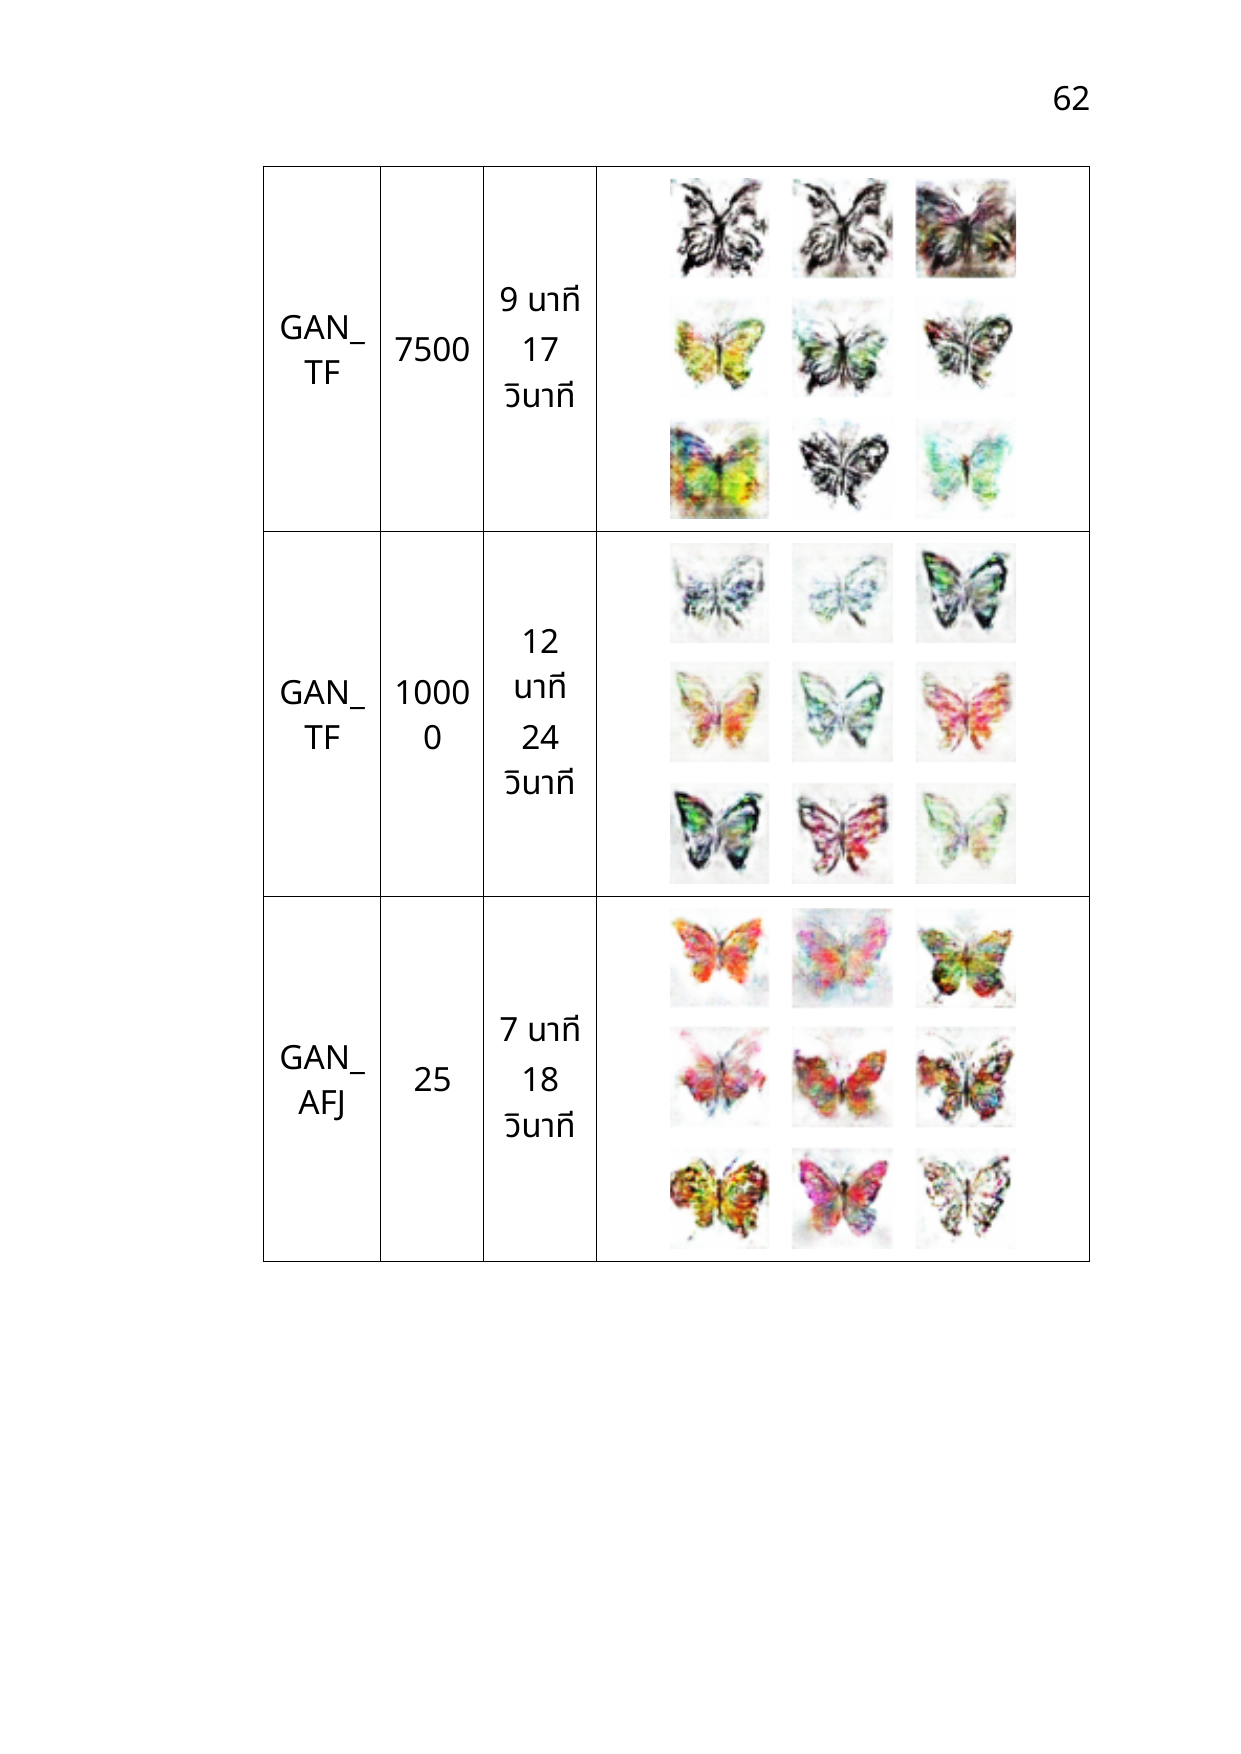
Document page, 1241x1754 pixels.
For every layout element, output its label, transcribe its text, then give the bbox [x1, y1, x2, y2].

table_cell GAN_AFJ [264, 897, 380, 1261]
table_cell [597, 897, 1089, 1261]
table_cell 12 นาที 24 วินาที [484, 532, 596, 896]
table_cell 9 นาที 17 วินาที [484, 167, 596, 531]
table_cell GAN_TF [264, 167, 380, 531]
table_cell GAN_TF [264, 532, 380, 896]
table_cell 7500 [381, 167, 483, 531]
table_cell 10000 [381, 532, 483, 896]
picture [670, 178, 1017, 519]
table_cell 25 [381, 897, 483, 1261]
picture [670, 908, 1017, 1249]
picture [670, 543, 1017, 884]
table_cell [597, 532, 1089, 896]
table_cell 7 นาที 18 วินาที [484, 897, 596, 1261]
table_cell [597, 167, 1089, 531]
